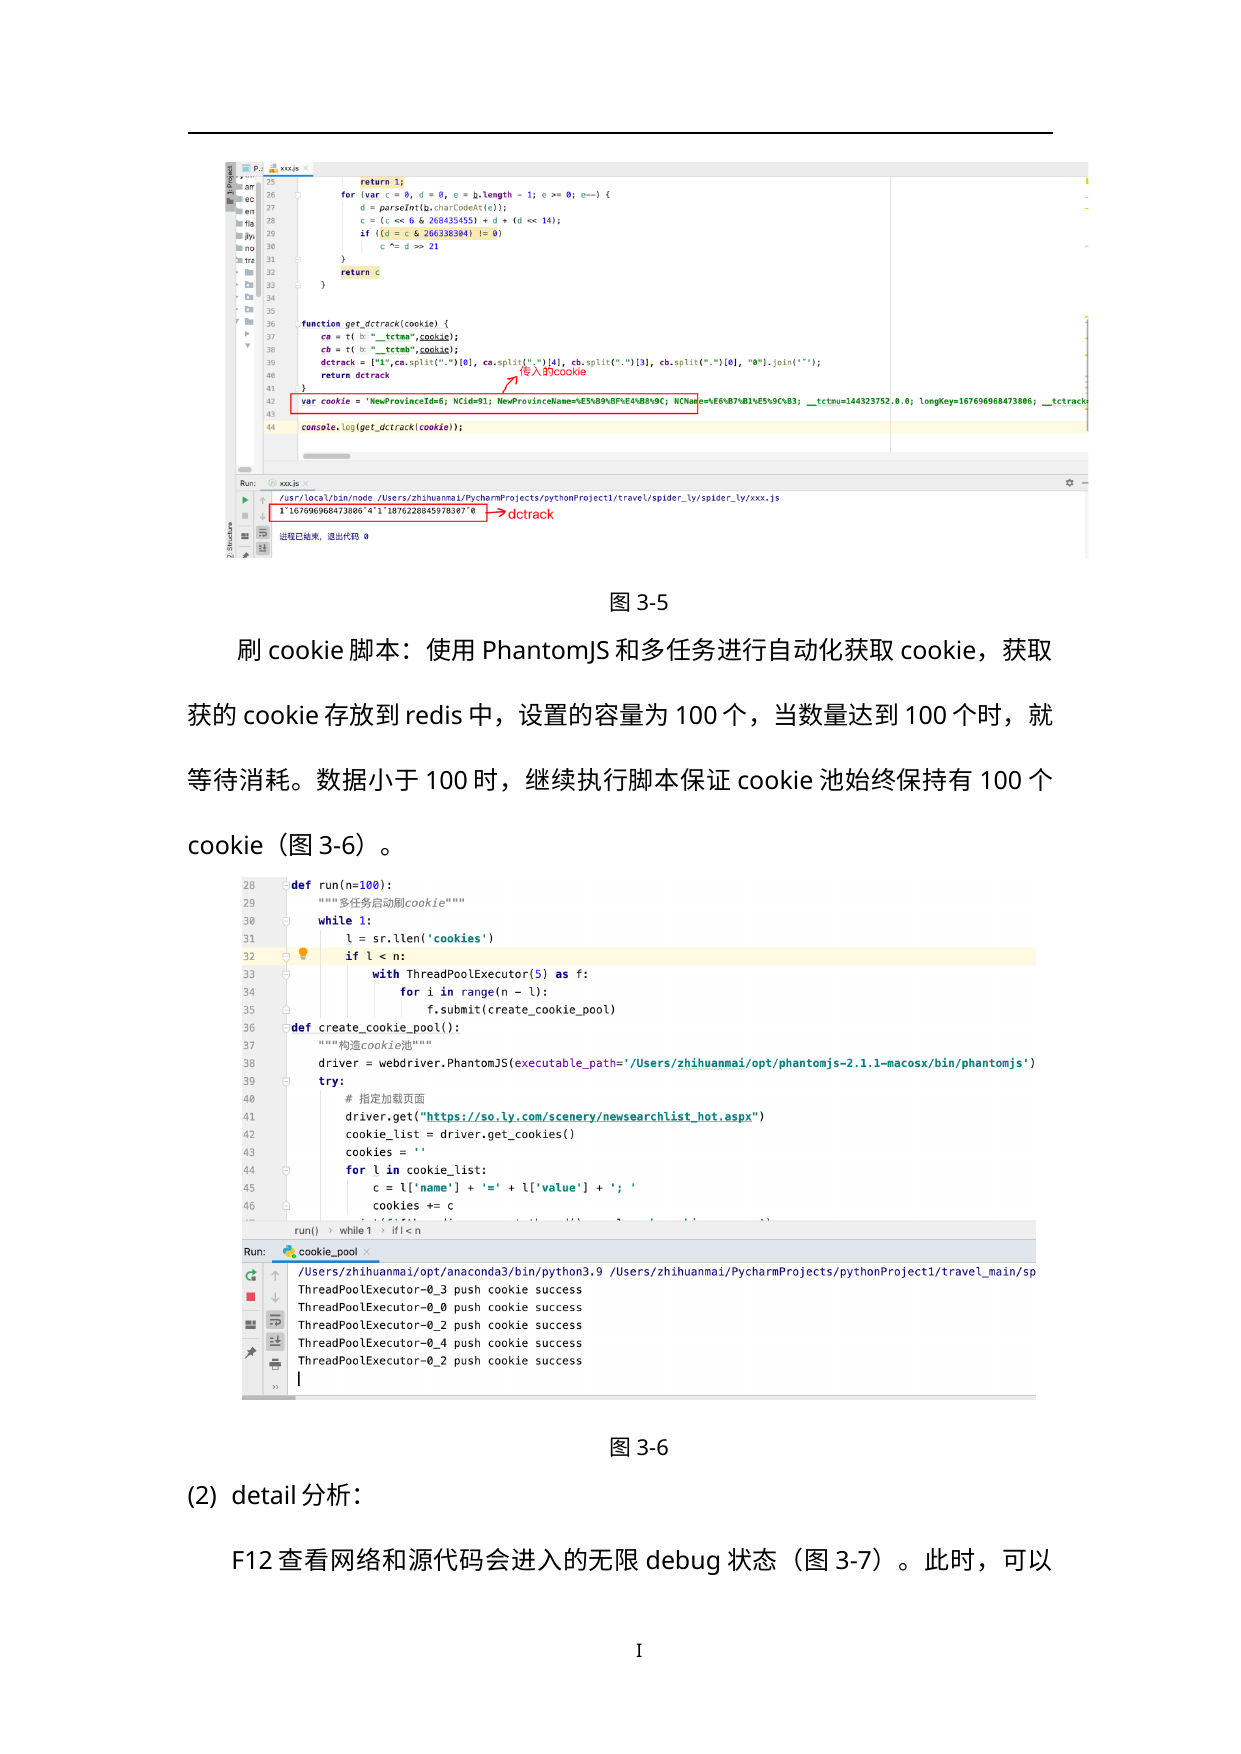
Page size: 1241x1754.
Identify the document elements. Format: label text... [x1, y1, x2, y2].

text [187, 1527, 1053, 1592]
text 图 3-5 [187, 584, 1053, 617]
picture [225, 162, 1089, 558]
list detail分析： [187, 1462, 1053, 1527]
text 刷cookie脚本：使用PhantomJS和多任务进行自动化获取cookie，获取获的cookie存放到redis中，设置的容量为100个，当数量达到100个时，就等待消耗。数据小于100时，继续执行脚本保证cookie池始终保持有100个cookie（图3-6）。 [187, 617, 1053, 877]
text 图 3-6 [187, 1429, 1053, 1462]
picture [242, 877, 1036, 1400]
